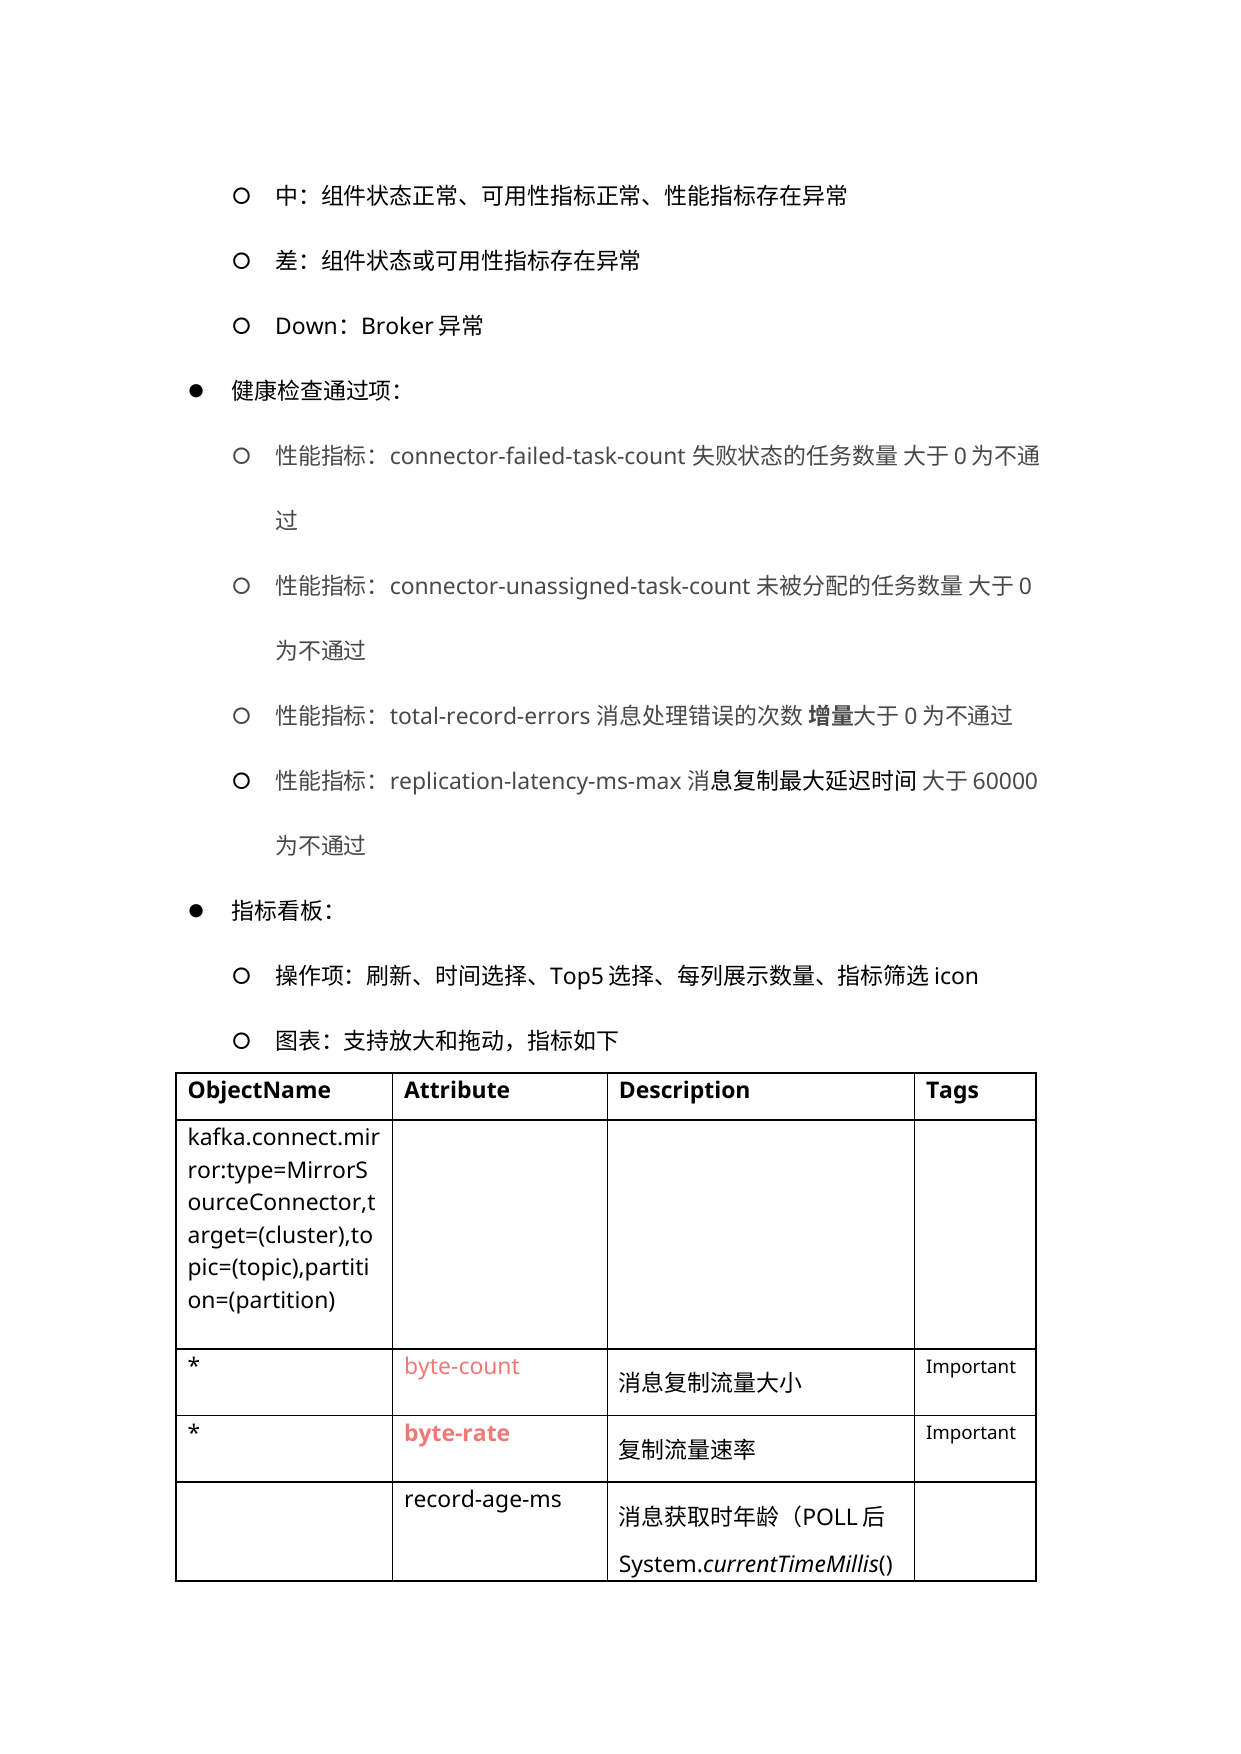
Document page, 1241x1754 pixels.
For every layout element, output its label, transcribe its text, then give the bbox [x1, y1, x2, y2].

table_cell 消息复制流量大小 [608, 1350, 914, 1414]
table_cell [608, 1483, 914, 1580]
list 性能指标：connector-unassigned-task-count 未被分配的任务数量 大于0为不通过 [231, 552, 1053, 682]
table_cell [177, 1483, 392, 1580]
list 性能指标：connector-failed-task-count 失败状态的任务数量 大于0为不通过 [231, 422, 1053, 552]
table_cell * [177, 1350, 392, 1414]
table_cell [915, 1121, 1035, 1348]
table_cell [608, 1121, 914, 1348]
table_cell * [177, 1416, 392, 1481]
table_cell byte-count [393, 1350, 607, 1414]
table_header ObjectName [177, 1074, 392, 1119]
list 指标看板： [187, 877, 1053, 942]
list 差：组件状态或可用性指标存在异常 [231, 227, 1053, 292]
table_cell [915, 1483, 1035, 1580]
list 性能指标：total-record-errors 消息处理错误的次数 增量大于0为不通过 [231, 682, 1053, 747]
table_cell [393, 1121, 607, 1348]
list 性能指标：replication-latency-ms-max 消息复制最大延迟时间 大于60000为不通过 [231, 747, 1053, 877]
table_cell kafka.connect.mirror:type=MirrorSourceConnector,target=(cluster),topic=(topic),partition=(partition) [177, 1121, 392, 1348]
list 健康检查通过项： [187, 357, 1053, 422]
table_header Tags [915, 1074, 1035, 1119]
table_header Description [608, 1074, 914, 1119]
table_header Attribute [393, 1074, 607, 1119]
list 中：组件状态正常、可用性指标正常、性能指标存在异常 [231, 162, 1053, 227]
table_cell Important [915, 1350, 1035, 1414]
list 图表：支持放大和拖动，指标如下 [231, 1007, 1053, 1072]
table_cell byte-rate [393, 1416, 607, 1481]
list 操作项：刷新、时间选择、Top5选择、每列展示数量、指标筛选icon [231, 942, 1053, 1007]
table_cell Important [915, 1416, 1035, 1481]
table_cell record-age-ms [393, 1483, 607, 1580]
table_cell 复制流量速率 [608, 1416, 914, 1481]
list Down：Broker异常 [231, 292, 1053, 357]
